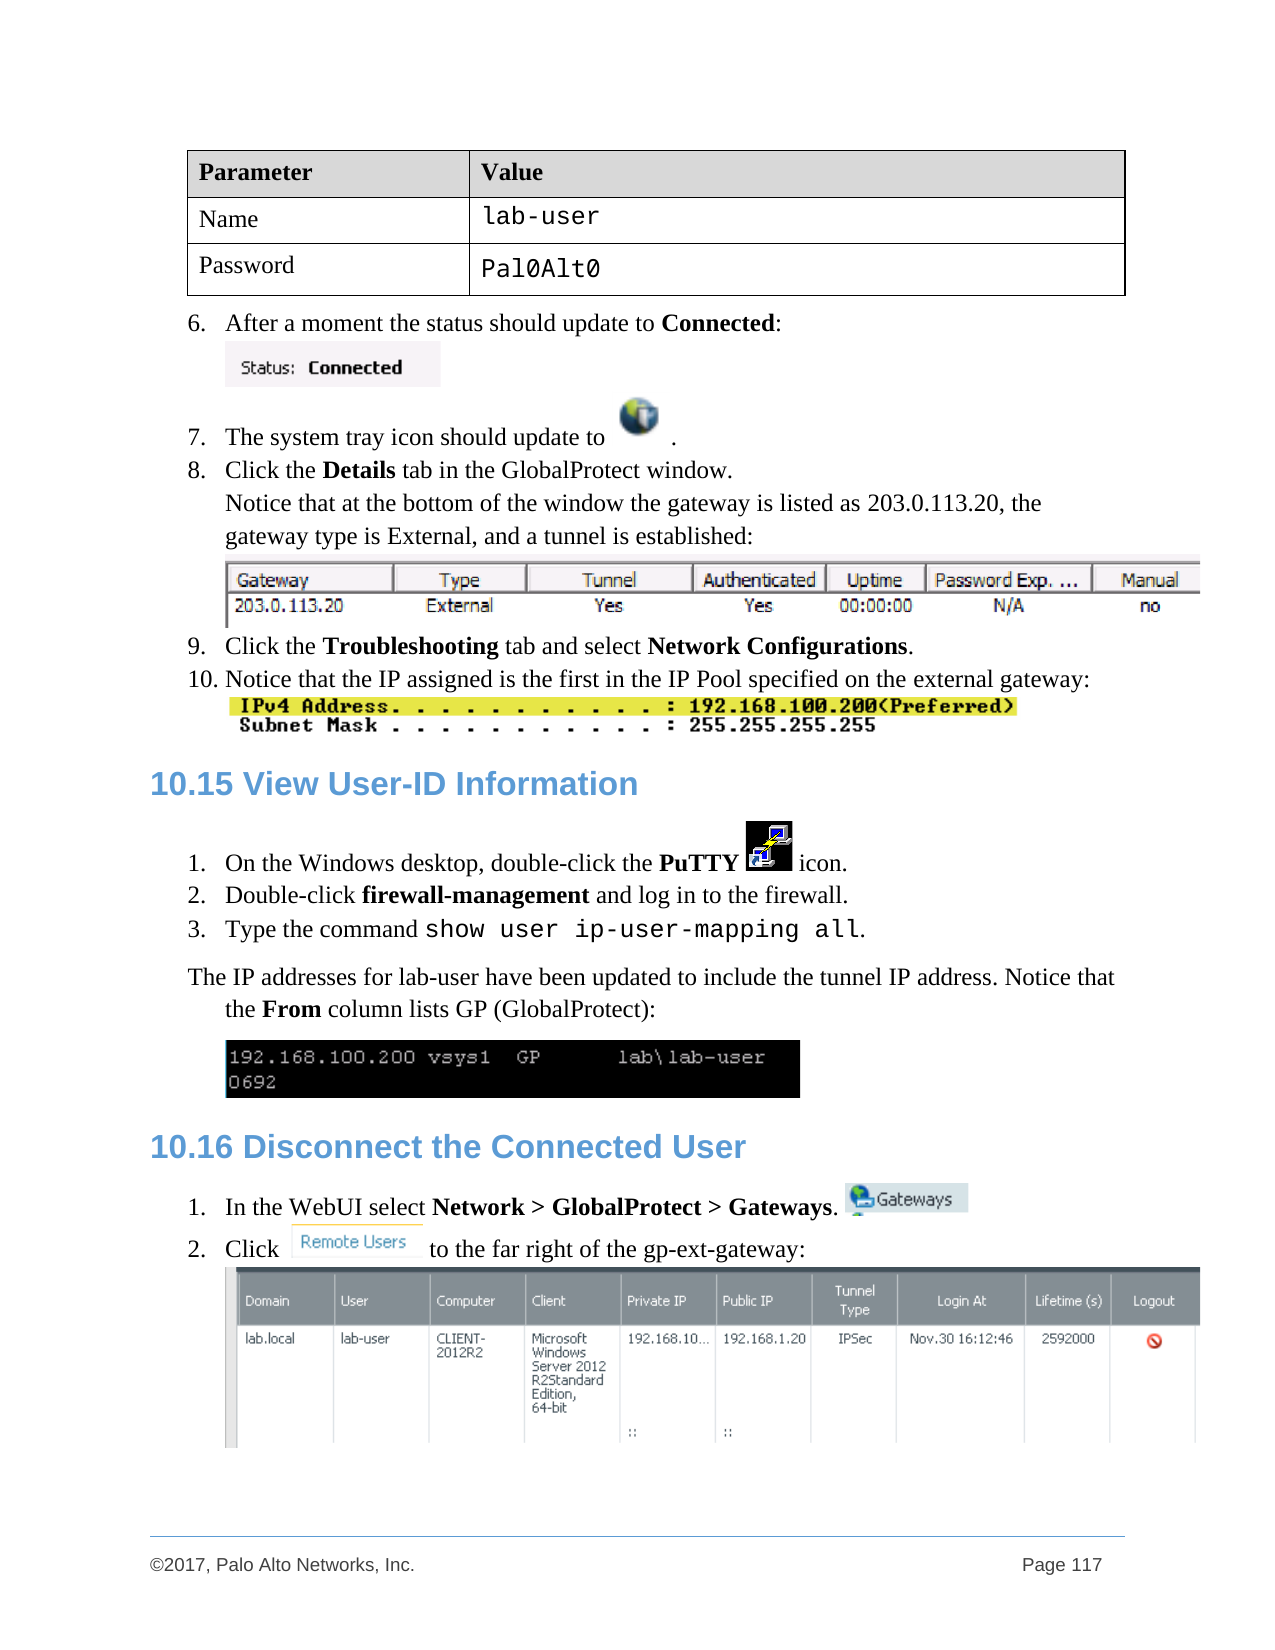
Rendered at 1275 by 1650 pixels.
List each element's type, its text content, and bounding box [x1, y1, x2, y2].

picture [845, 1183, 969, 1216]
text The IP addresses for lab-user have been updated to include the tunnel IP address. Notice that the From column lists GP (GlobalProtect): [187, 962, 1125, 1023]
list The system tray icon should update to . [187, 391, 1125, 451]
picture [225, 554, 1200, 628]
list Double-click firewall-management and log in to the firewall. [187, 881, 1125, 909]
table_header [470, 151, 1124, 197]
picture [225, 697, 1036, 735]
list On the Windows desktop, double-click the PuTTY icon. [187, 821, 1125, 876]
list Notice that at the bottom of the window the gateway is listed as 203.0.113.20, the gateway type is External, and a tunnel is established: [225, 488, 1125, 550]
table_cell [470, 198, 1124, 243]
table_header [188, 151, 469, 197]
picture [225, 1267, 1200, 1448]
picture [225, 341, 441, 387]
list After a moment the status should update to Connected: [187, 308, 1125, 337]
list Click the Troubleshooting tab and select Network Configurations. [187, 631, 1125, 660]
picture [291, 1224, 423, 1258]
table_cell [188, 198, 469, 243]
subtitle 10.16 Disconnect the Connected User [150, 1127, 1125, 1166]
list Click the Details tab in the GlobalProtect window. [187, 455, 1125, 484]
list Notice that the IP assigned is the first in the IP Pool specified on the external gateway: [187, 664, 1125, 693]
picture [611, 391, 671, 446]
picture [745, 821, 793, 871]
list Click to the far right of the gp-ext-gateway: [187, 1225, 1125, 1263]
subtitle 10.15 View User-ID Information [150, 764, 1125, 803]
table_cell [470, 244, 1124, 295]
list In the WebUI select Network > GlobalProtect > Gateways. [187, 1184, 1125, 1221]
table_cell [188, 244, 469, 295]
picture [225, 1040, 800, 1098]
list Type the command show user ip-user-mapping all. [187, 914, 1125, 944]
